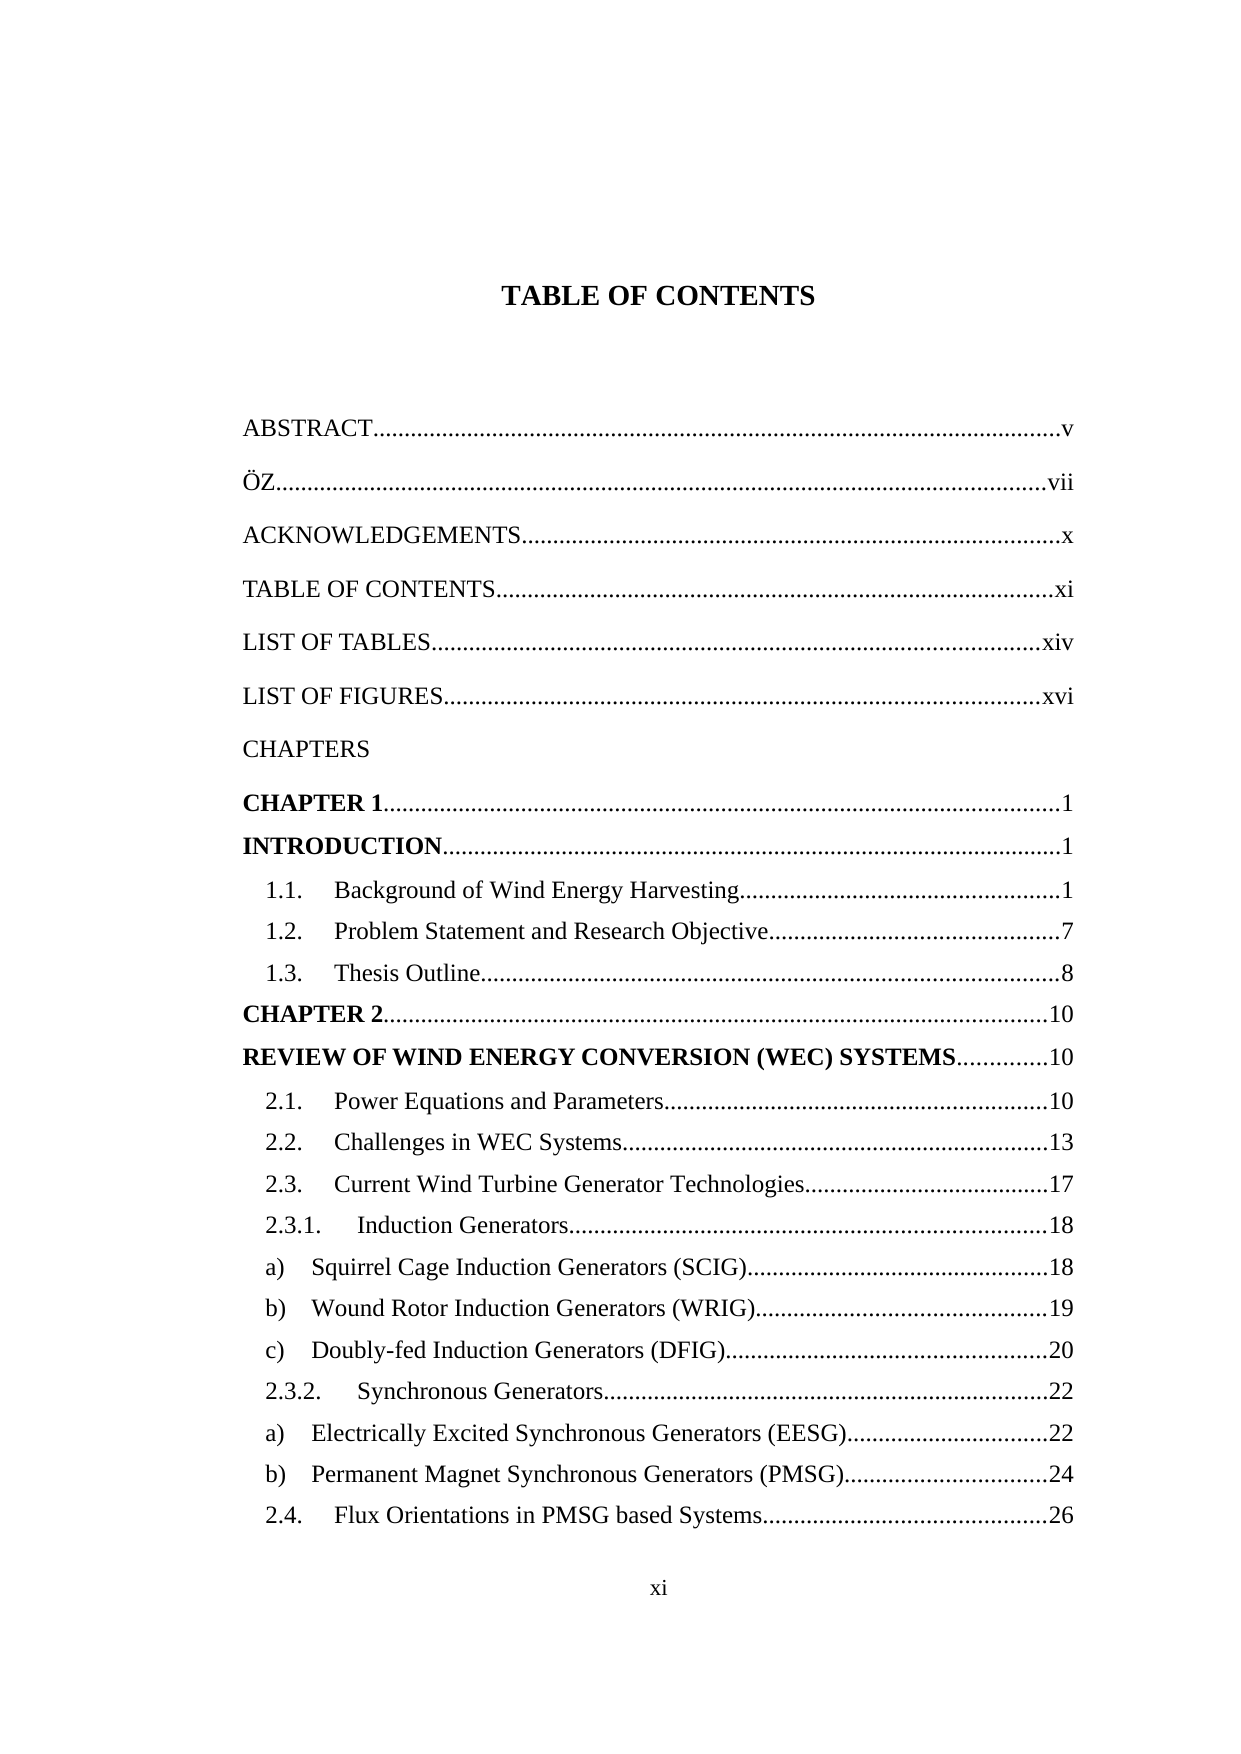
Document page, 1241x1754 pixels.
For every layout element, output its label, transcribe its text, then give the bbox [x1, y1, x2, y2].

text b) Wound Rotor Induction Generators (WRIG) 19 [265, 1293, 1075, 1322]
text 1.2. Problem Statement and Research Objective 7 [265, 916, 1075, 945]
text CHAPTERS [242, 734, 1075, 763]
text a) Squirrel Cage Induction Generators (SCIG) 18 [265, 1252, 1075, 1281]
text 2.3. Current Wind Turbine Generator Technologies 17 [265, 1169, 1075, 1198]
text TABLE OF CONTENTS xi [242, 574, 1075, 602]
text 1.1. Background of Wind Energy Harvesting 1 [265, 875, 1075, 903]
text a) Electrically Excited Synchronous Generators (EESG) 22 [265, 1418, 1075, 1446]
text c) Doubly-fed Induction Generators (DFIG) 20 [265, 1335, 1075, 1363]
text 1.3. Thesis Outline 8 [265, 958, 1075, 986]
text 2.3.1. Induction Generators 18 [265, 1210, 1075, 1239]
text INTRODUCTION 1 [242, 831, 1075, 860]
text TABLE OF CONTENTS [242, 278, 1075, 311]
text LIST OF FIGURES xvi [242, 681, 1075, 709]
text LIST OF TABLES xiv [242, 627, 1075, 656]
text 2.3.2. Synchronous Generators 22 [265, 1376, 1075, 1405]
text ABSTRACT v [242, 413, 1075, 442]
text 2.4. Flux Orientations in PMSG based Systems 26 [265, 1501, 1075, 1529]
text 2.1. Power Equations and Parameters 10 [265, 1086, 1075, 1115]
text b) Permanent Magnet Synchronous Generators (PMSG) 24 [265, 1459, 1075, 1488]
text REVIEW OF WIND ENERGY CONVERSION (WEC) SYSTEMS 10 [242, 1042, 1075, 1071]
text CHAPTER 1 1 [242, 788, 1075, 817]
text 2.2. Challenges in WEC Systems 13 [265, 1127, 1075, 1156]
text ACKNOWLEDGEMENTS x [242, 520, 1075, 549]
text ÖZ vii [242, 467, 1075, 495]
text CHAPTER 2 10 [242, 999, 1075, 1028]
